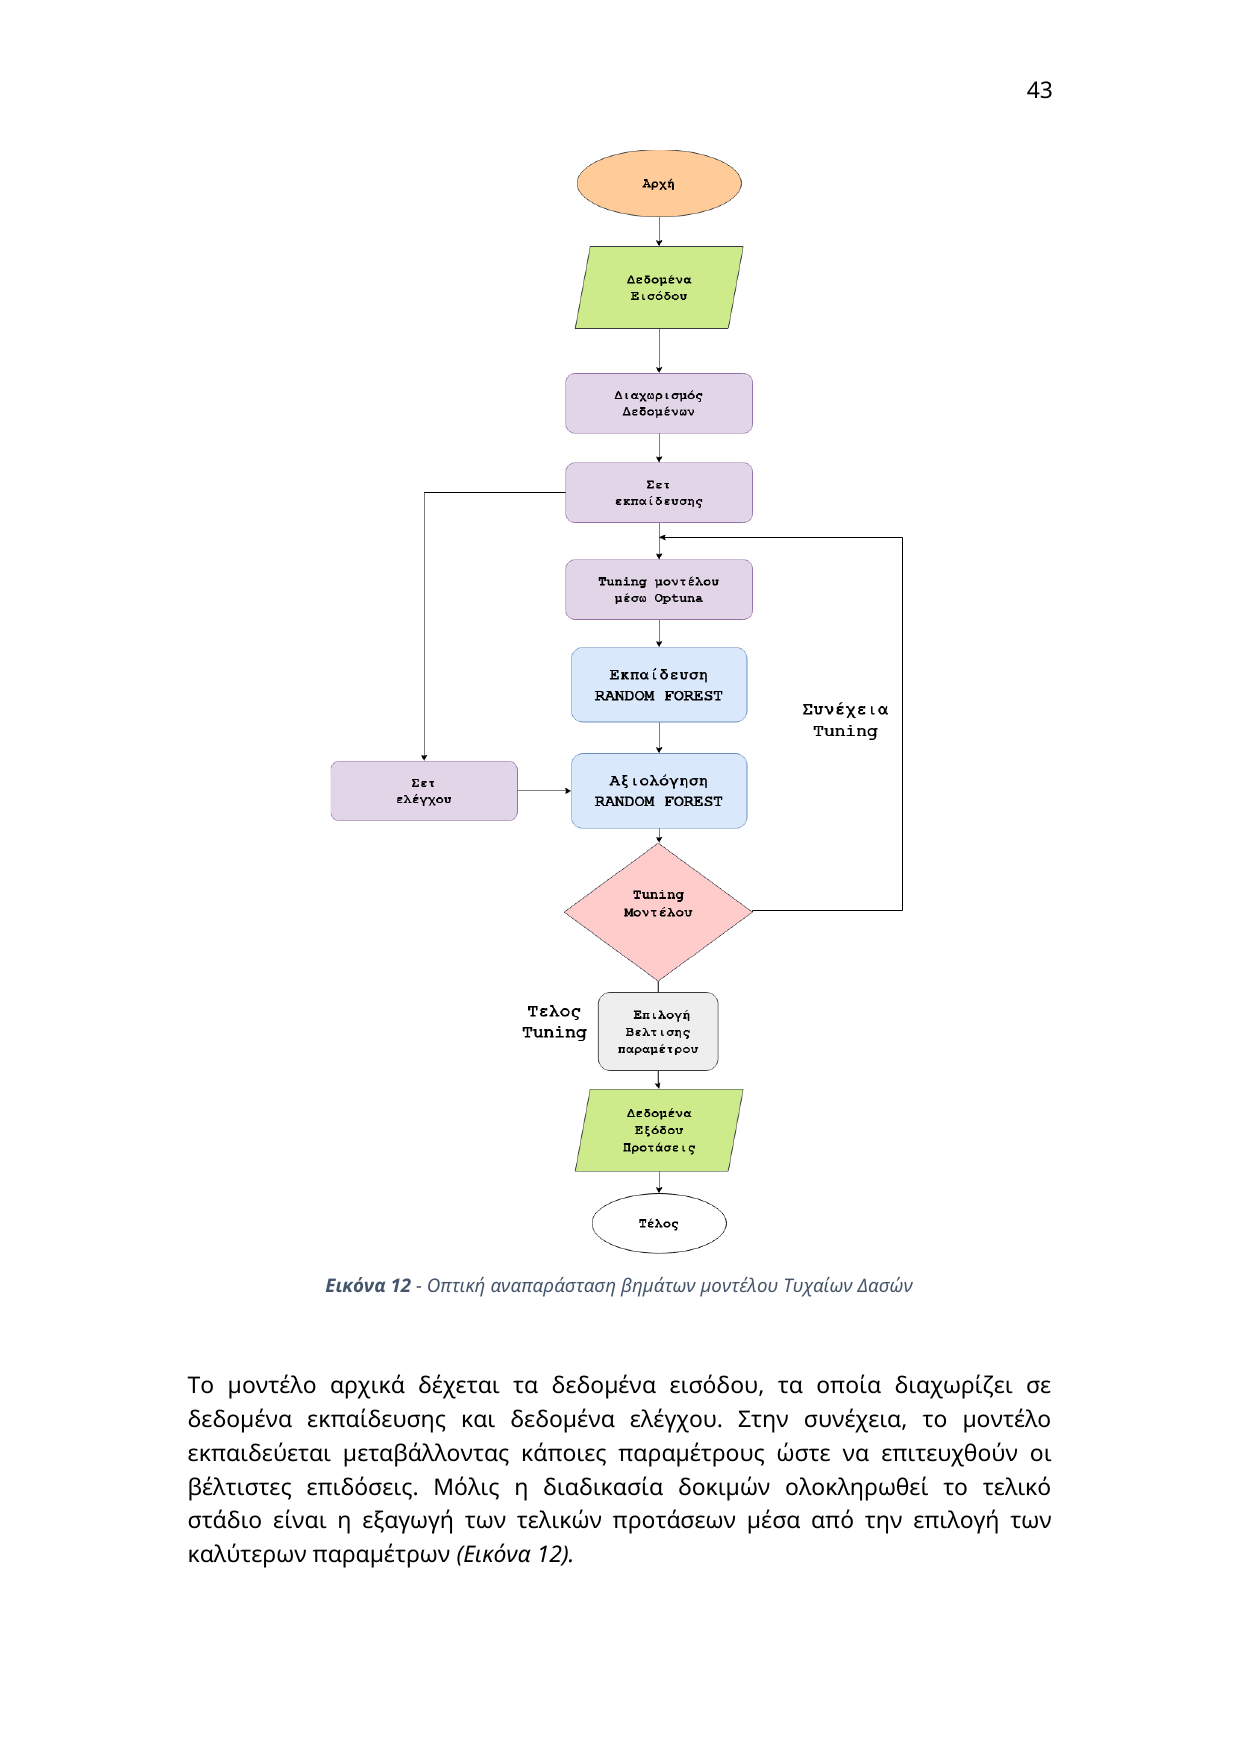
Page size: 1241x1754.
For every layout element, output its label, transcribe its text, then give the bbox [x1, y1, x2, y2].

text Εικόνα 12 - Οπτική αναπαράσταση βημάτων μοντέλου Τυχαίων Δασών [187, 1273, 1053, 1298]
picture [330, 150, 910, 1254]
text Το μοντέλο αρχικά δέχεται τα δεδομένα εισόδου, τα οποία διαχωρίζει σε δεδομένα εκπαίδευσης και δεδομένα ελέγχου. Στην συνέχεια, το μοντέλο εκπαιδεύεται μεταβάλλοντας κάποιες παραμέτρους ώστε να επιτευχθούν οι βέλτιστες επιδόσεις. Μόλις η διαδικασία δοκιμών ολοκληρωθεί το τελικό στάδιο είναι η εξαγωγή των τελικών προτάσεων μέσα από την επιλογή των καλύτερων παραμέτρων (Εικόνα 12). [187, 1369, 1053, 1569]
